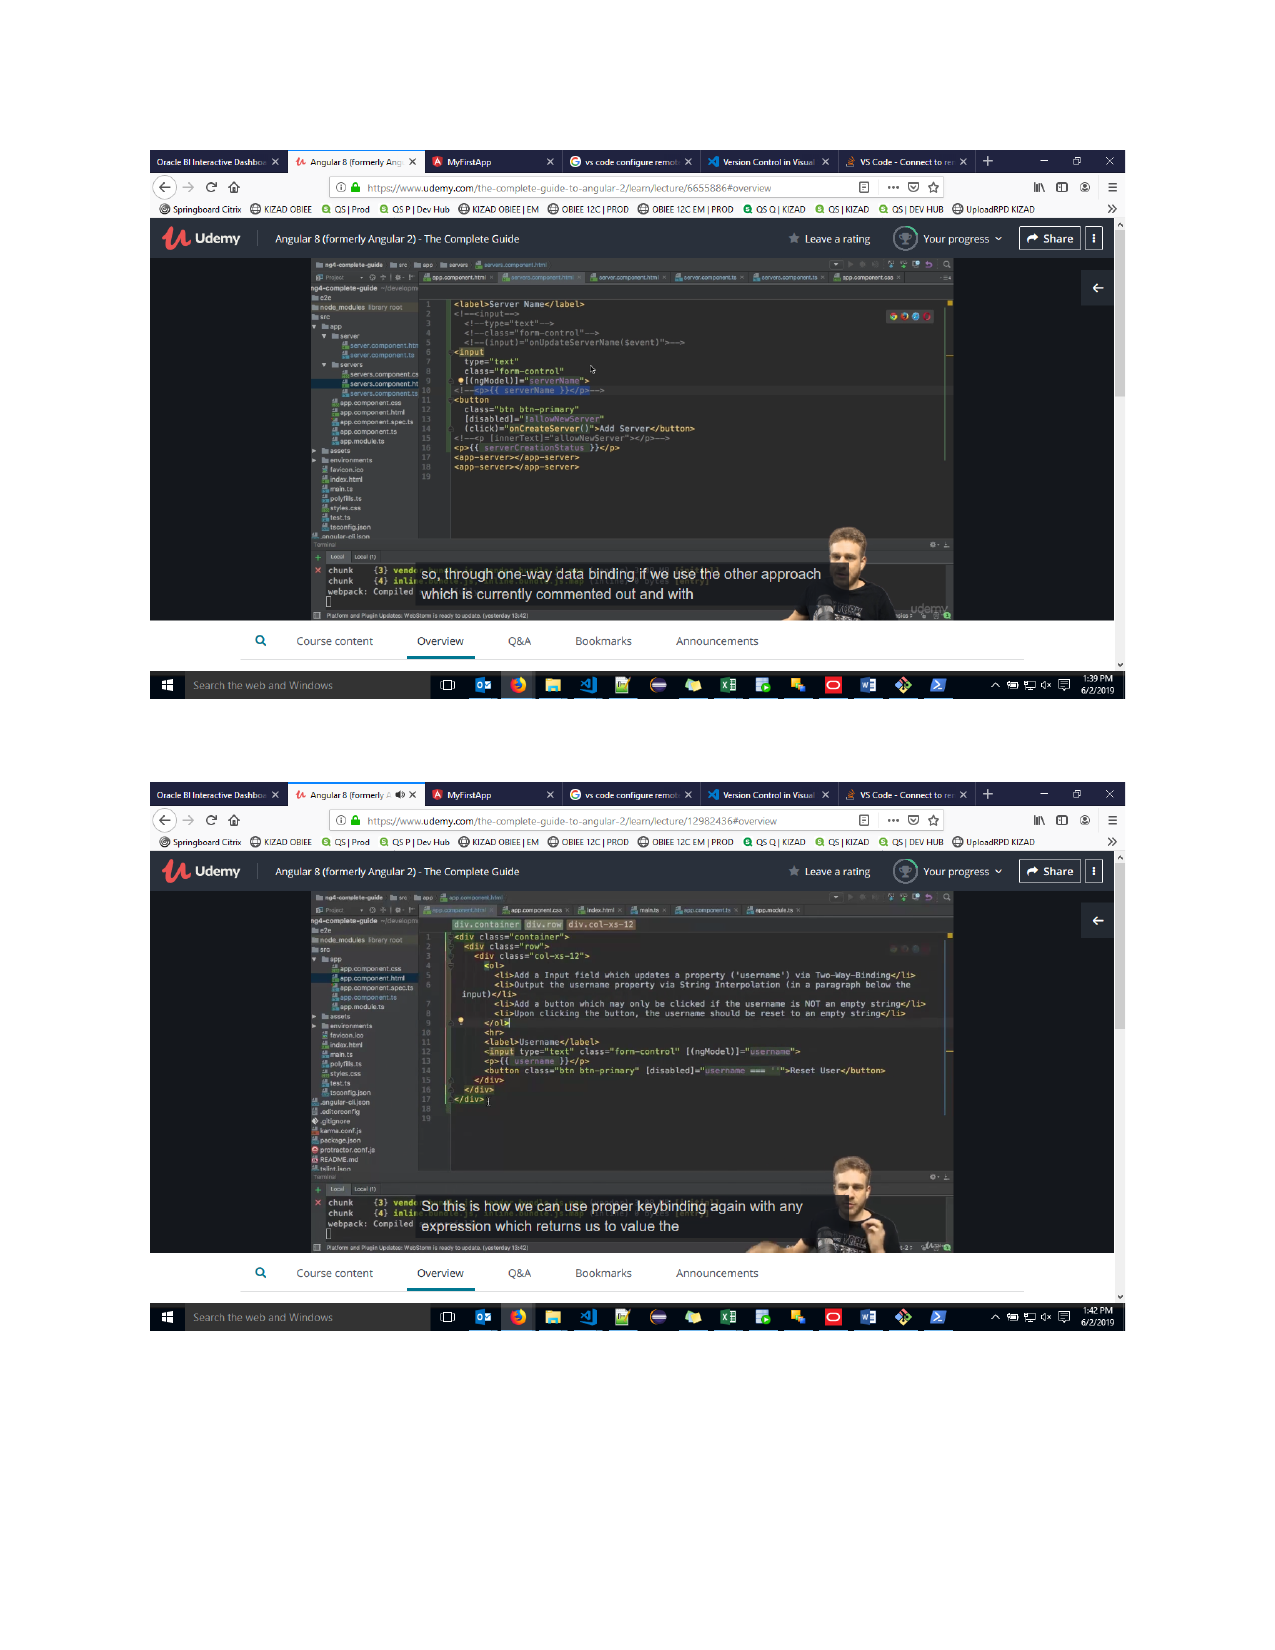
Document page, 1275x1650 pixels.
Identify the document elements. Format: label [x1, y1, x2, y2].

picture [150, 150, 1125, 699]
picture [150, 782, 1125, 1331]
